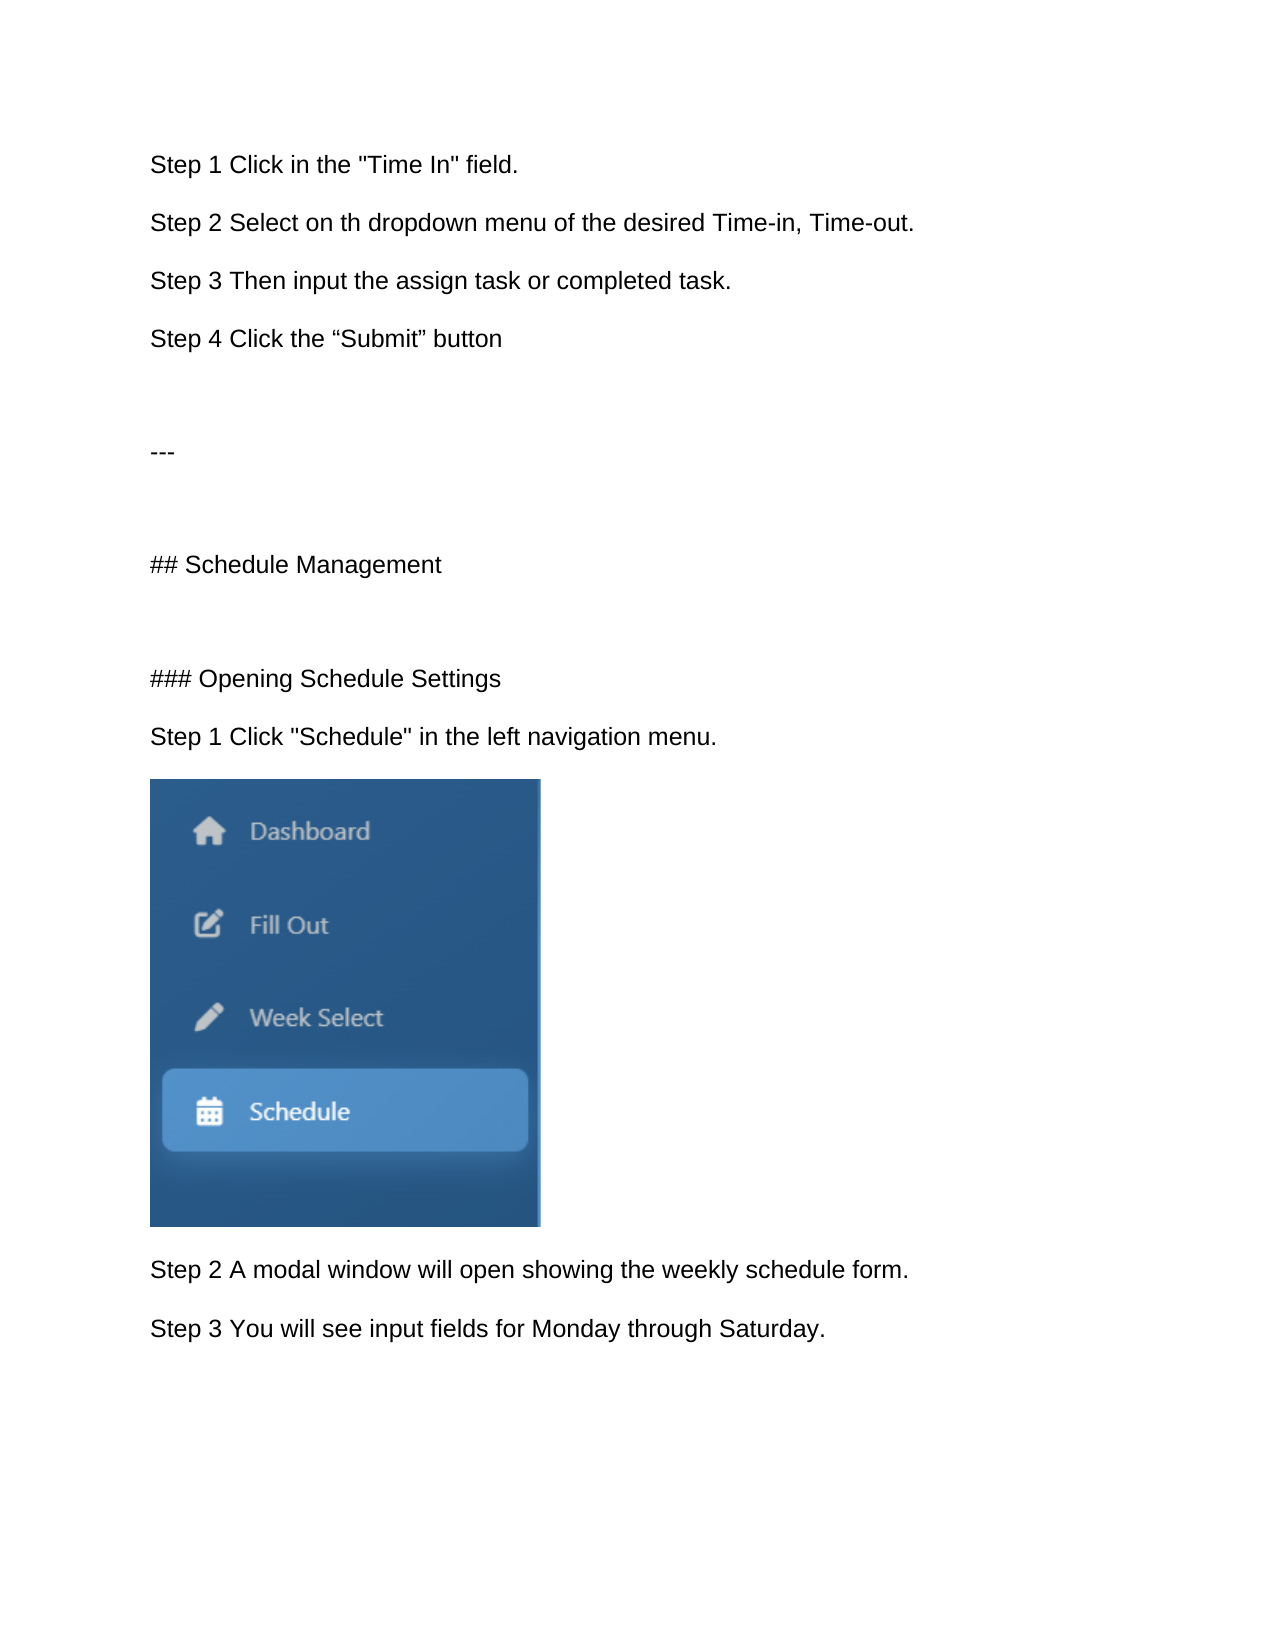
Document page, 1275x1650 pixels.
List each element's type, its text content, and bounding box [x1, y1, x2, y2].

text Step 2 A modal window will open showing the weekly schedule form. [150, 1256, 1125, 1284]
text ## Schedule Management [150, 551, 1125, 579]
text Step 3 You will see input fields for Monday through Saturday. [150, 1313, 1125, 1342]
text Step 4 Click the “Submit” button [150, 324, 1125, 353]
text Step 3 Then input the assign task or completed task. [150, 266, 1125, 295]
text ### Opening Schedule Settings [150, 664, 1125, 692]
text Step 1 Click "Schedule" in the left navigation menu. [150, 722, 1125, 751]
picture [150, 779, 541, 1227]
text Step 1 Click in the "Time In" field. [150, 150, 1125, 179]
text Step 2 Select on th dropdown menu of the desired Time-in, Time-out. [150, 208, 1125, 237]
text --- [150, 437, 1125, 466]
